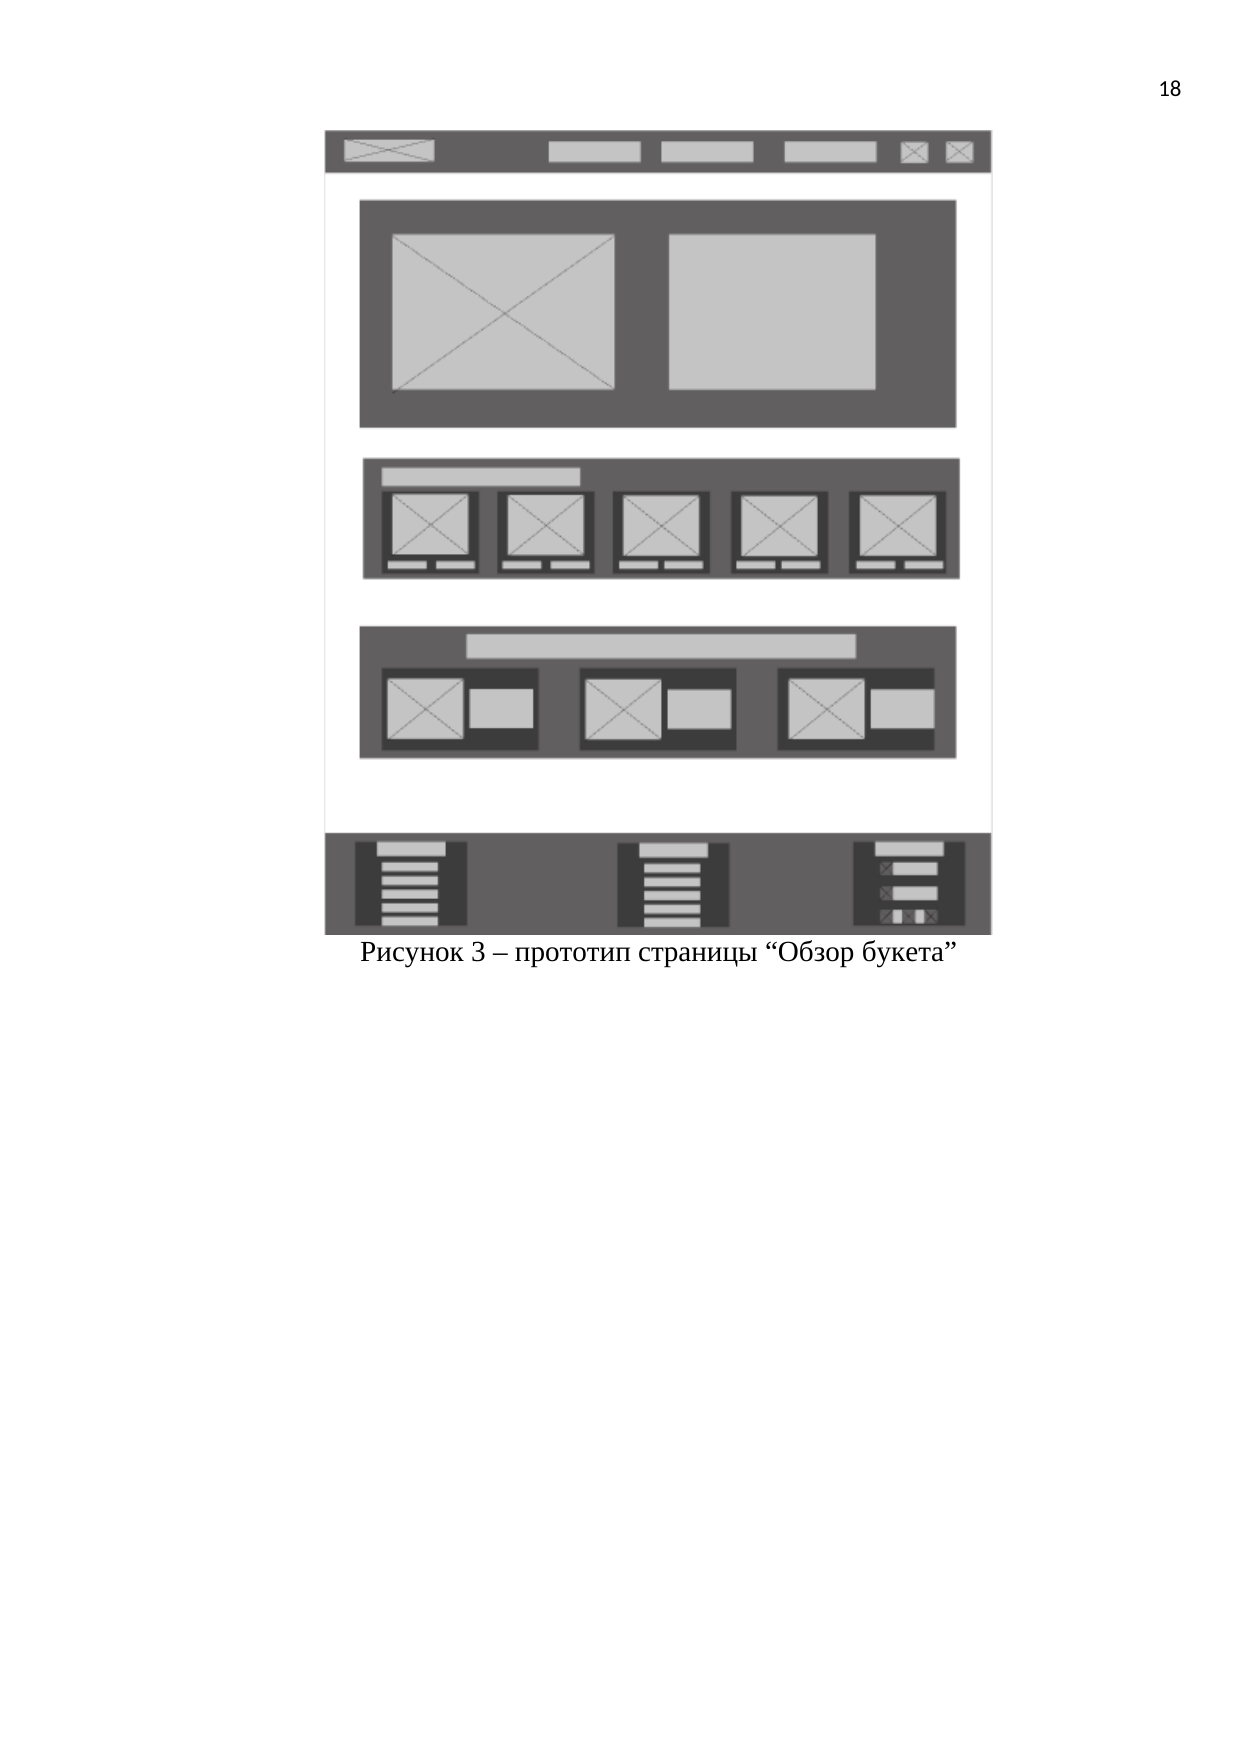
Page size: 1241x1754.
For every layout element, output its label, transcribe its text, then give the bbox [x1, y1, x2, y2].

text Рисунок 3 – прототип страницы “Обзор букета” [136, 934, 1181, 968]
picture [324, 130, 993, 935]
